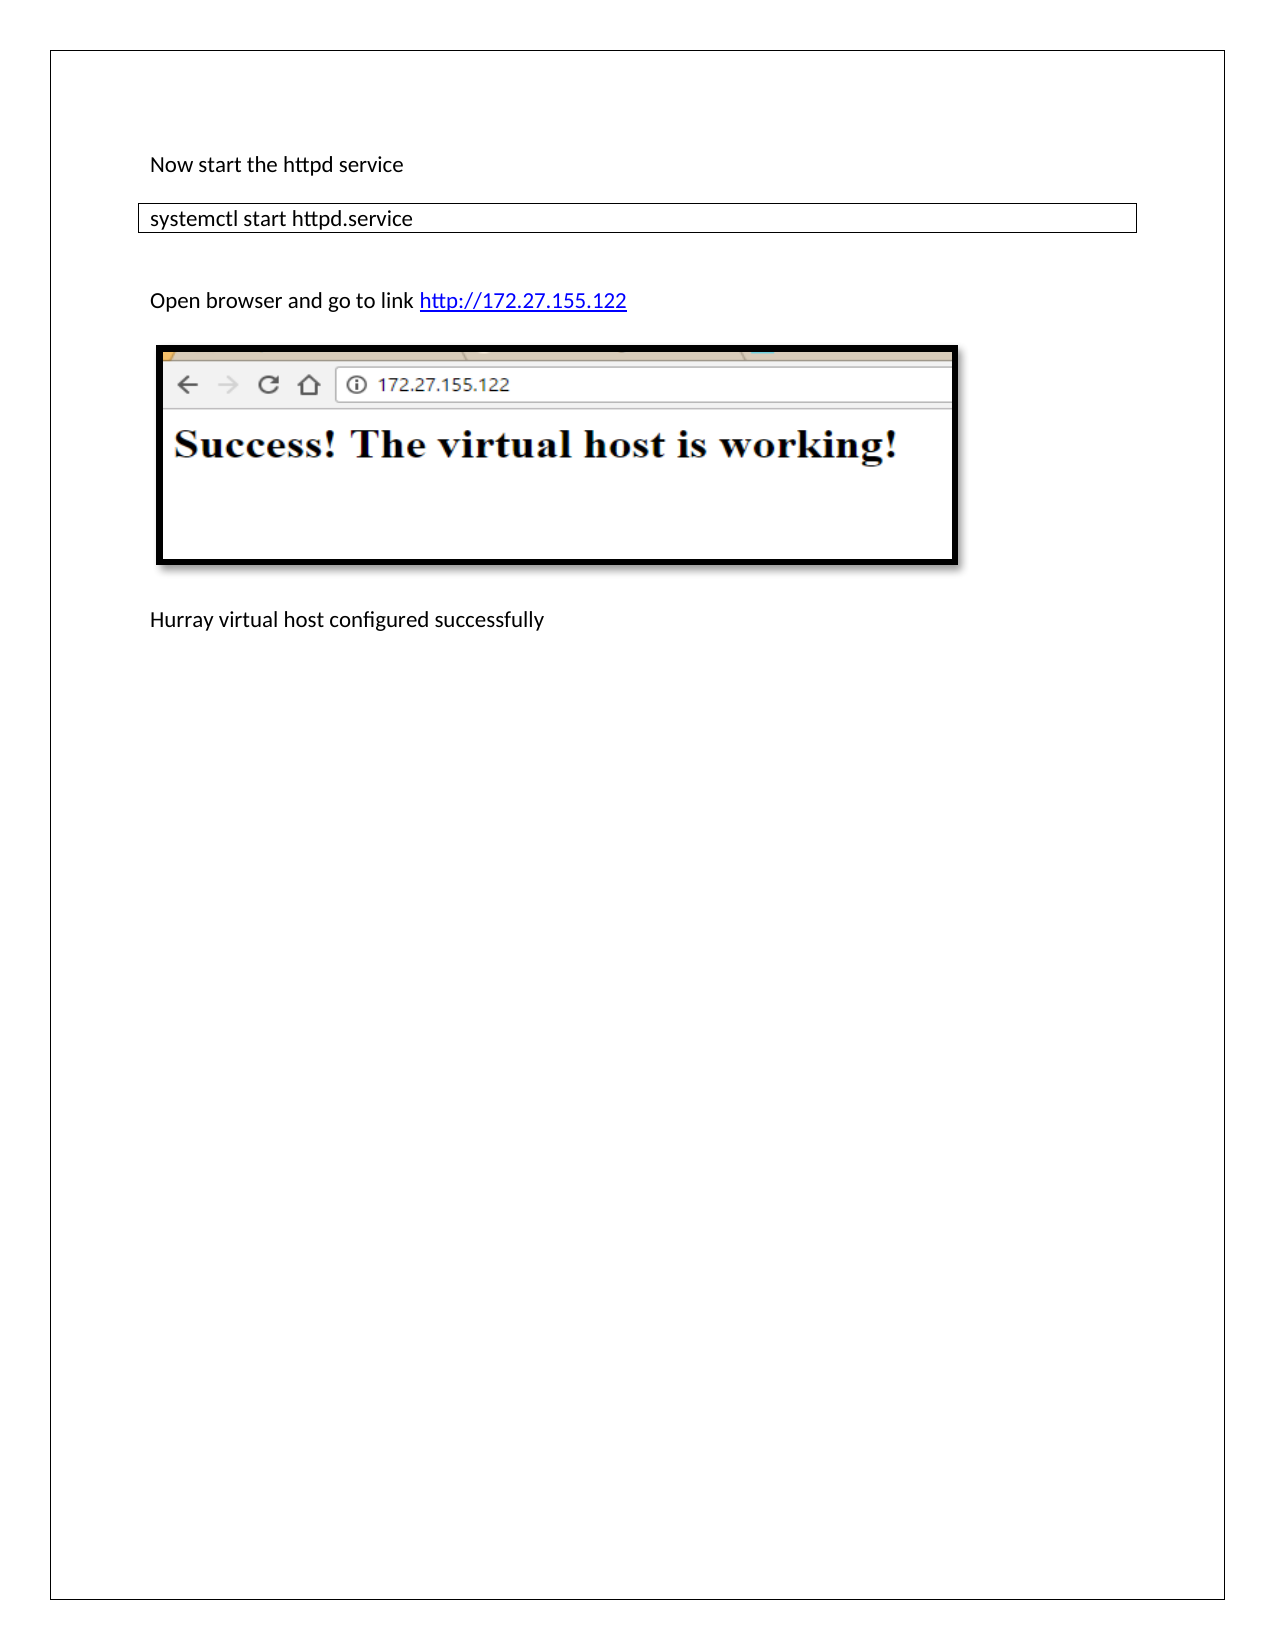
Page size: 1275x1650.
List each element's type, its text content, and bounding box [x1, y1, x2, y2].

picture [163, 352, 952, 559]
text Open browser and go to link http://172.27.155.122 [150, 286, 1125, 314]
text Hurray virtual host configured successfully [150, 605, 1125, 633]
text Now start the httpd service [150, 150, 1125, 178]
table_header systemctl start httpd.service [139, 204, 1136, 232]
